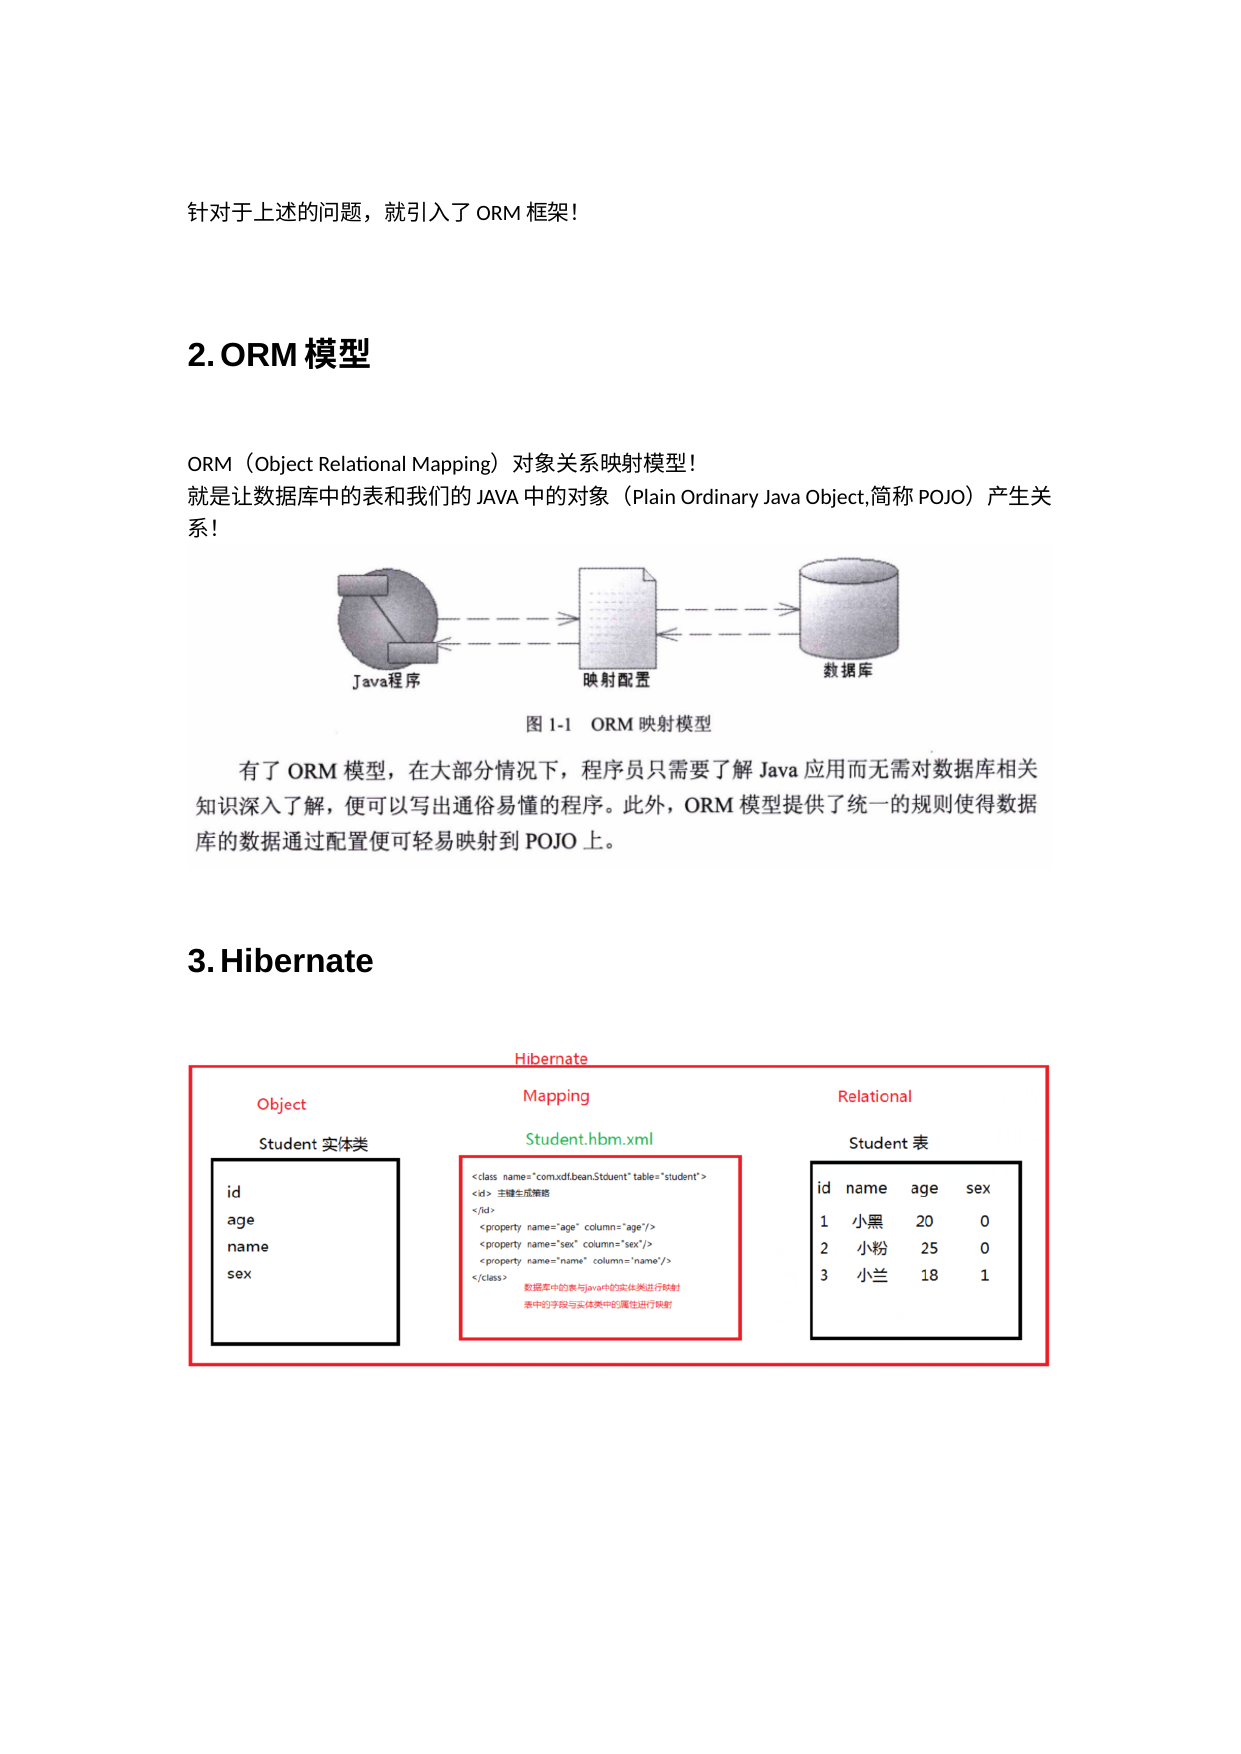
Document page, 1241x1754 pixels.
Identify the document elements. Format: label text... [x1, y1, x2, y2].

picture [187, 543, 1052, 869]
list ORM（Object Relational Mapping）对象关系映射模型！ [187, 446, 1053, 478]
list 针对于上述的问题，就引入了ORM框架！ [187, 194, 1053, 227]
subtitle ORM模型 [187, 319, 1053, 384]
list 就是让数据库中的表和我们的JAVA中的对象（Plain Ordinary Java Object,简称POJO）产生关系！ [187, 478, 1053, 543]
picture [187, 1053, 1053, 1367]
subtitle Hibernate [187, 928, 1053, 993]
